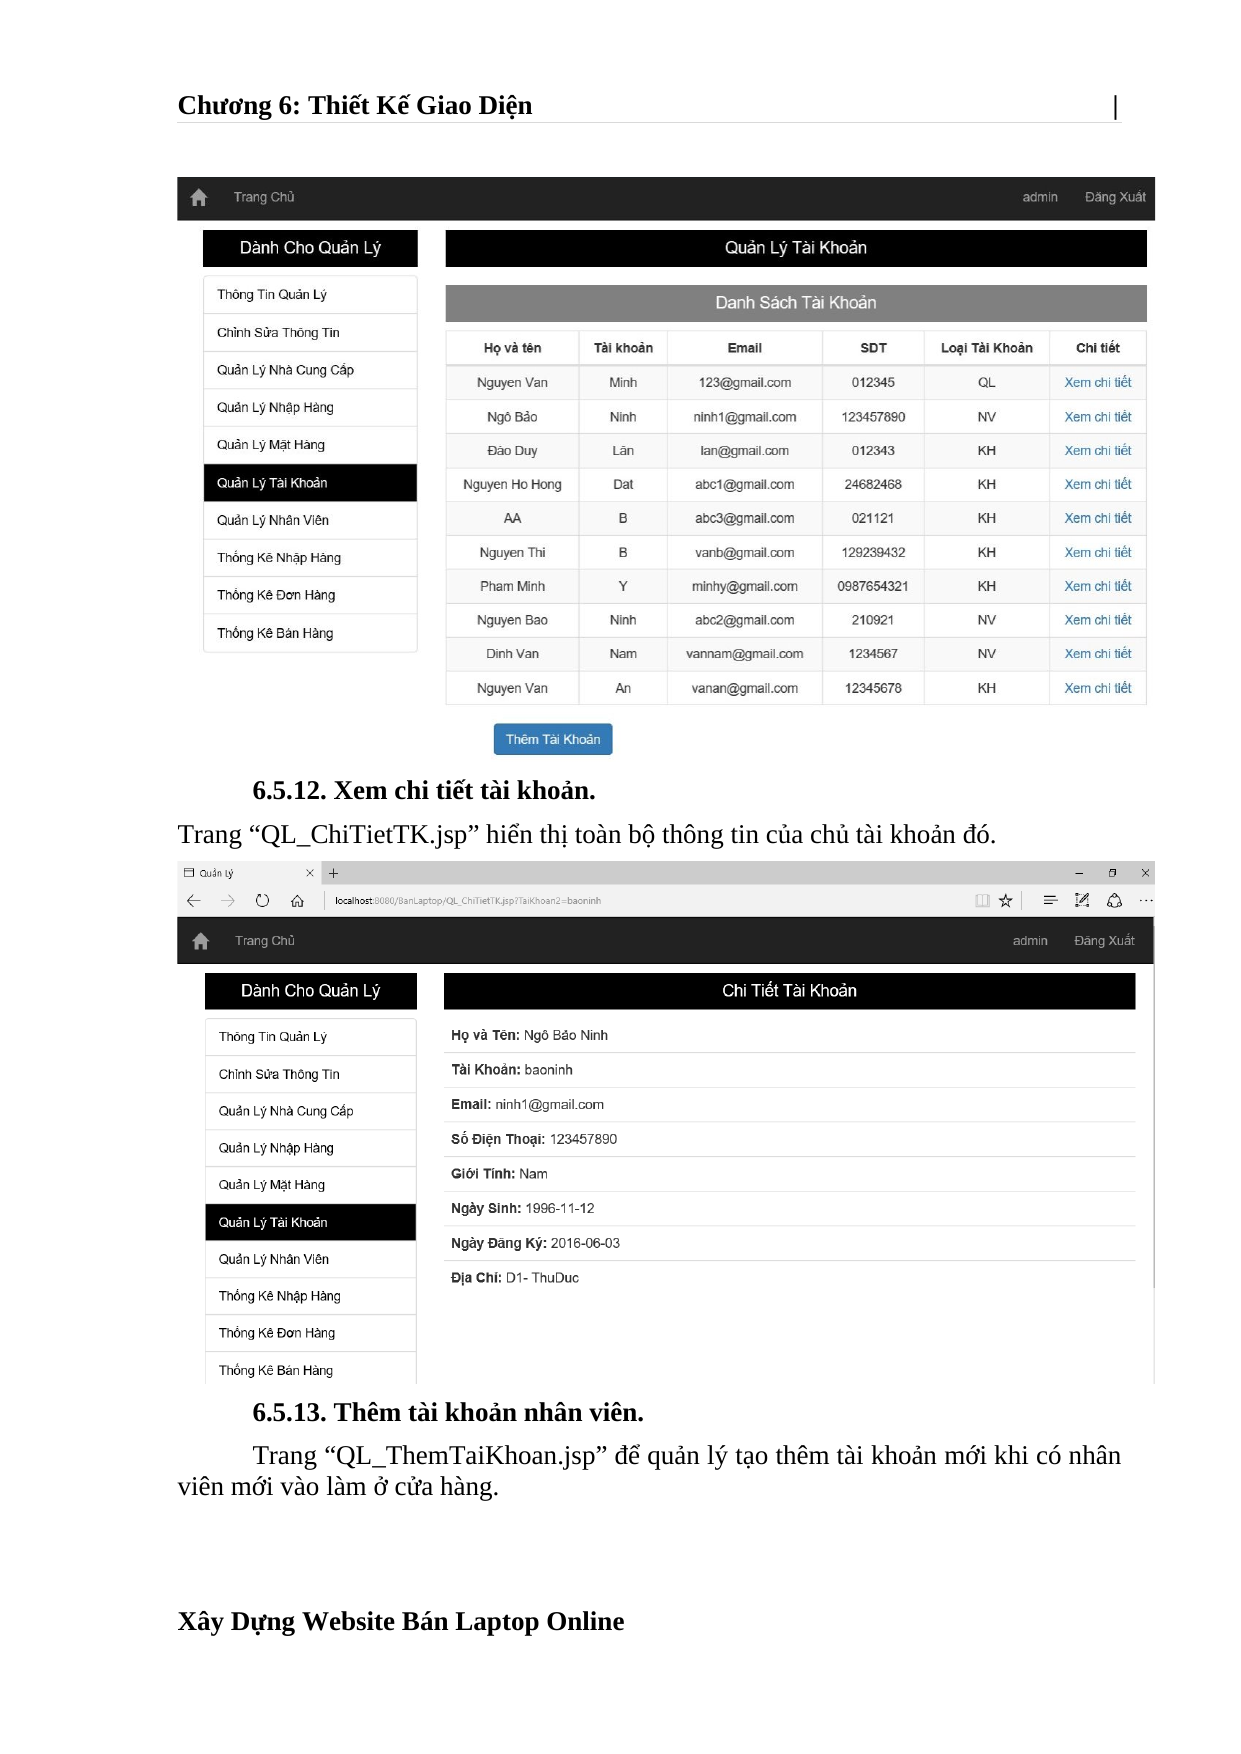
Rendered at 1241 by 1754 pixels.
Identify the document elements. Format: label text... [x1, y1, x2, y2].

text Trang “QL_ChiTietTK.jsp” hiển thị toàn bộ thông tin của chủ tài khoản đó. [177, 818, 1122, 849]
picture [177, 861, 1156, 1384]
subtitle 6.5.12. Xem chi tiết tài khoản. [252, 774, 1122, 805]
subtitle 6.5.13. Thêm tài khoản nhân viên. [252, 1396, 1122, 1427]
text Trang “QL_ThemTaiKhoan.jsp” để quản lý tạo thêm tài khoản mới khi có nhân viên mới vào làm ở cửa hàng. [177, 1439, 1122, 1502]
picture [177, 177, 1156, 762]
